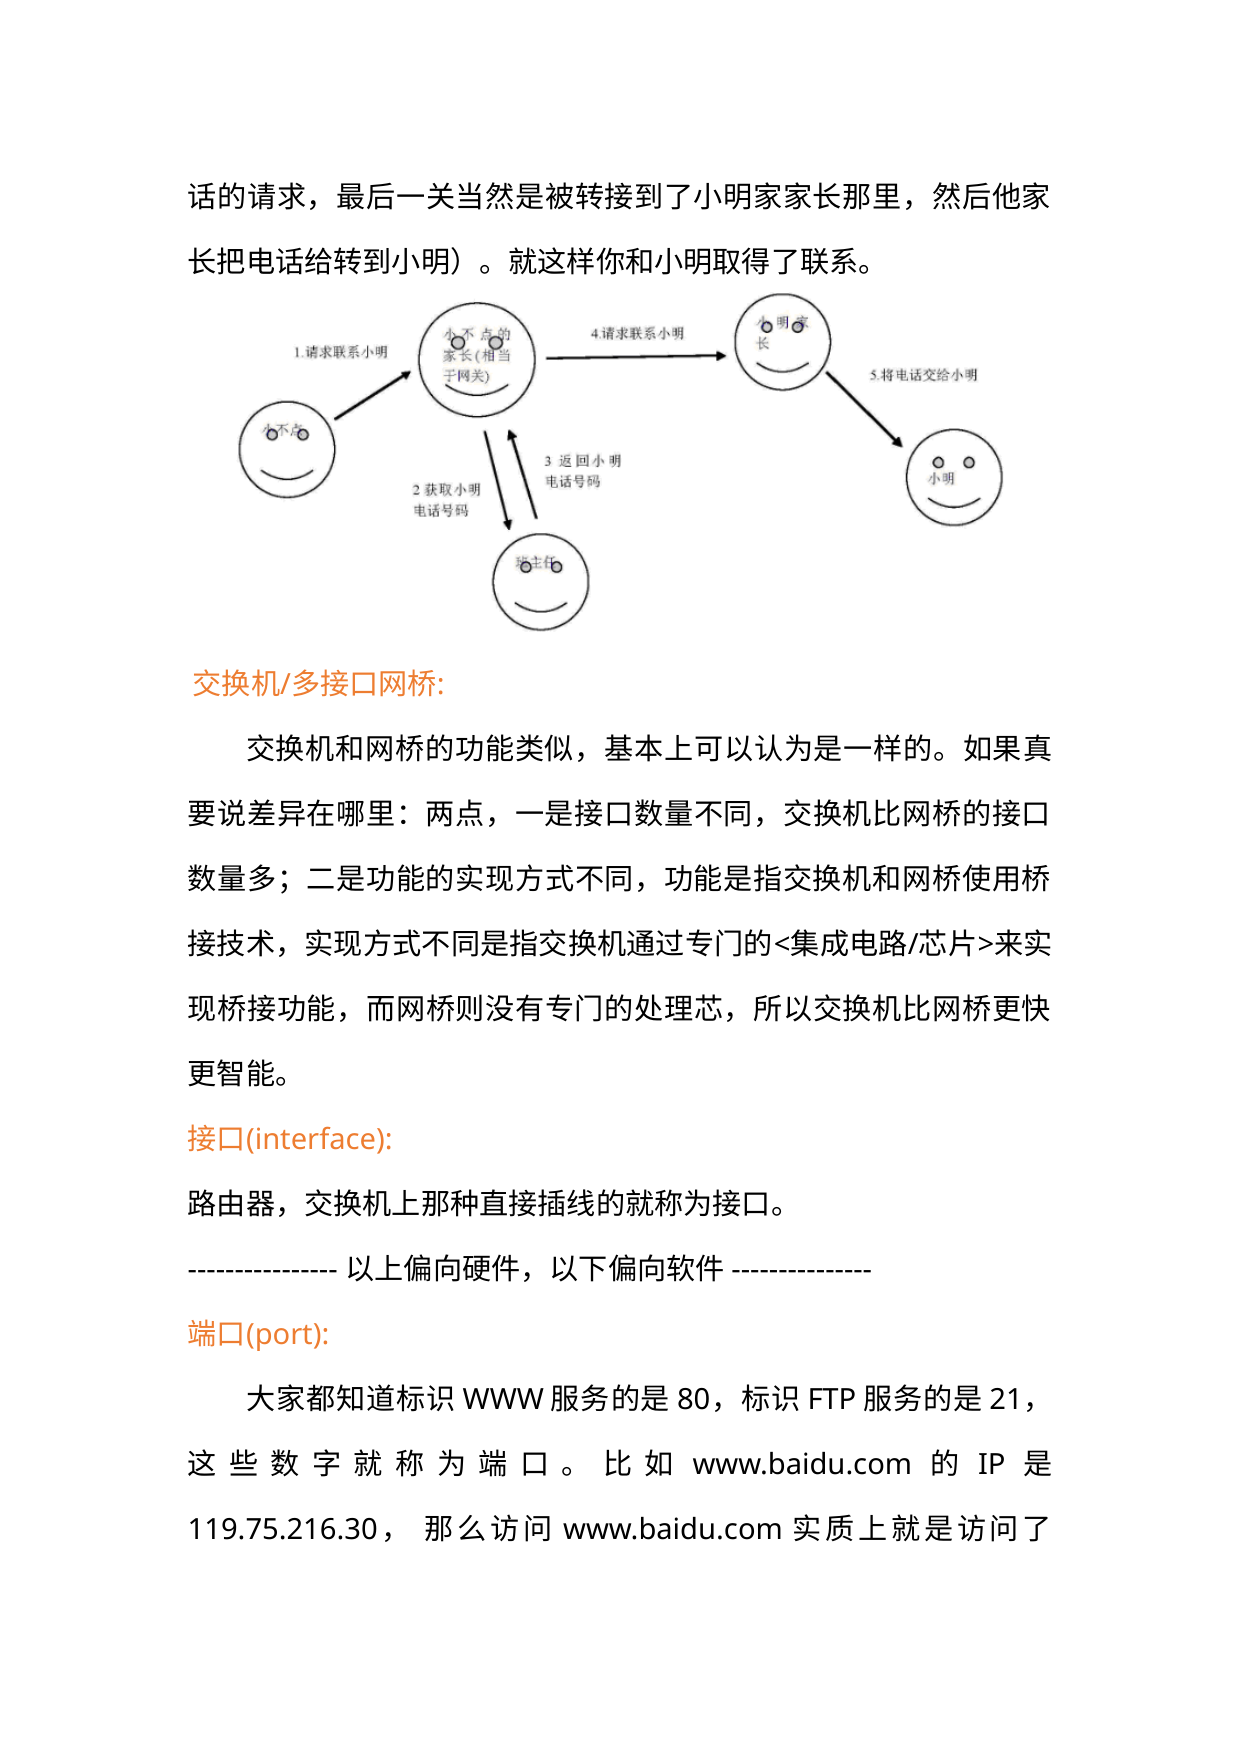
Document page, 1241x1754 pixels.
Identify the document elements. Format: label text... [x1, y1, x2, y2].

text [187, 1364, 1053, 1559]
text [187, 162, 1053, 292]
text 路由器，交换机上那种直接插线的就称为接口。 [187, 1169, 1053, 1234]
text 交换机/多接口网桥: [187, 649, 1053, 714]
text ---------------- 以上偏向硬件，以下偏向软件 --------------- [187, 1234, 1053, 1299]
text 交换机和网桥的功能类似，基本上可以认为是一样的。如果真要说差异在哪里：两点，一是接口数量不同，交换机比网桥的接口数量多；二是功能的实现方式不同，功能是指交换机和网桥使用桥接技术，实现方式不同是指交换机通过专门的<集成电路/芯片>来实现桥接功能，而网桥则没有专门的处理芯，所以交换机比网桥更快更智能。 [187, 714, 1053, 1104]
text 接口(interface): [187, 1104, 1053, 1169]
text 端口(port): [187, 1299, 1053, 1364]
picture [236, 292, 1004, 634]
